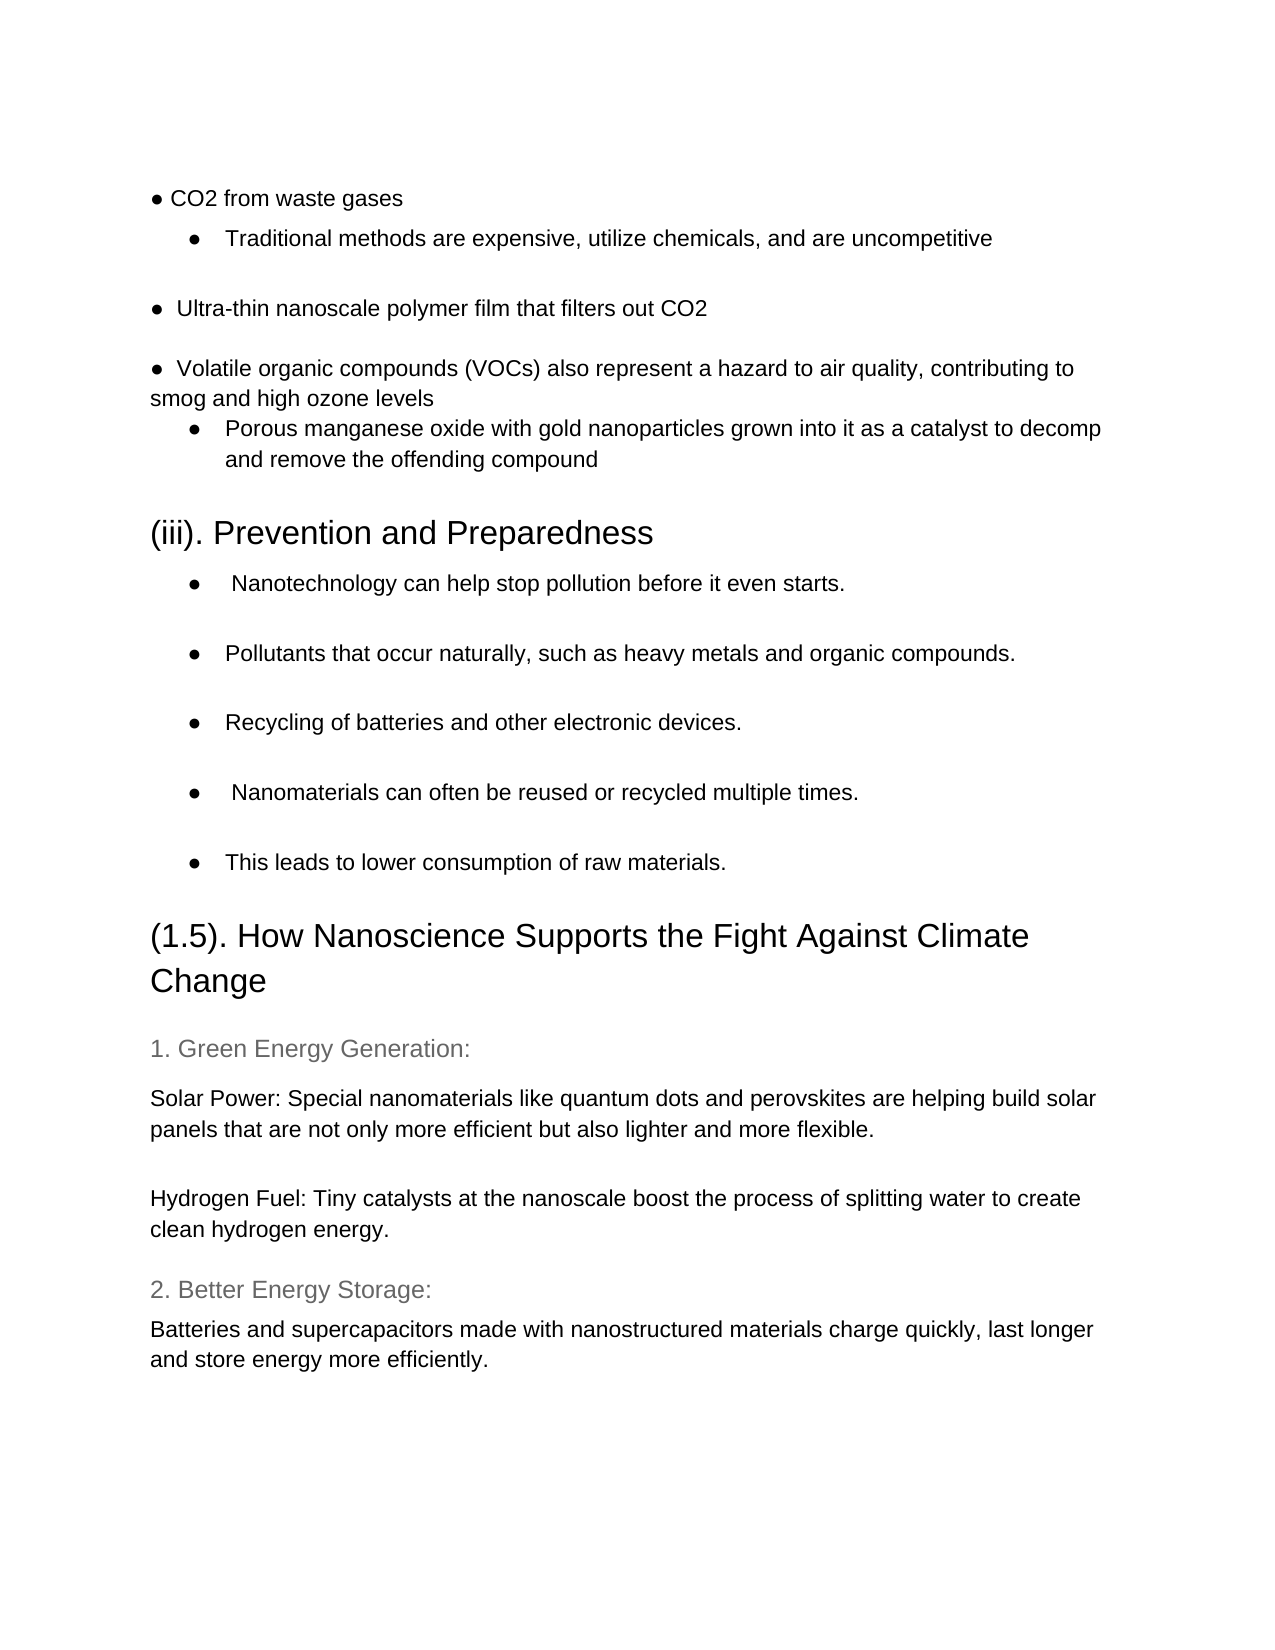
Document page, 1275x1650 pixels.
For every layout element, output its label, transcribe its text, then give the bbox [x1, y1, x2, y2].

list Pollutants that occur naturally, such as heavy metals and organic compounds. [187, 640, 1125, 666]
list Nanotechnology can help stop pollution before it even starts. [187, 570, 1125, 596]
text Hydrogen Fuel: Tiny catalysts at the nanoscale boost the process of splitting water to create clean hydrogen energy. [150, 1185, 1125, 1242]
text Solar Power: Special nanomaterials like quantum dots and perovskites are helping build solar panels that are not only more efficient but also lighter and more flexible. [150, 1085, 1125, 1142]
list Recycling of batteries and other electronic devices. [187, 709, 1125, 736]
list Nanomaterials can often be reused or recycled multiple times. [187, 779, 1125, 805]
list Traditional methods are expensive, utilize chemicals, and are uncompetitive [187, 225, 1125, 251]
list Porous manganese oxide with gold nanoparticles grown into it as a catalyst to decomp and remove the offending compound [187, 415, 1125, 472]
list This leads to lower consumption of raw materials. [187, 849, 1125, 875]
subtitle (1.5). How Nanoscience Supports the Fight Against Climate Change [150, 916, 1125, 999]
text ● CO2 from waste gases [150, 185, 1125, 212]
text Batteries and supercapacitors made with nanostructured materials charge quickly, last longer and store energy more efficiently. [150, 1316, 1125, 1373]
text ● Volatile organic compounds (VOCs) also represent a hazard to air quality, contributing to smog and high ozone levels [150, 355, 1125, 412]
subtitle 2. Better Energy Storage: [150, 1275, 1125, 1304]
subtitle (iii). Prevention and Preparedness [150, 513, 1125, 552]
text ● Ultra-thin nanoscale polymer film that filters out CO2 [150, 294, 1125, 321]
subtitle 1. Green Energy Generation: [150, 1034, 1125, 1063]
